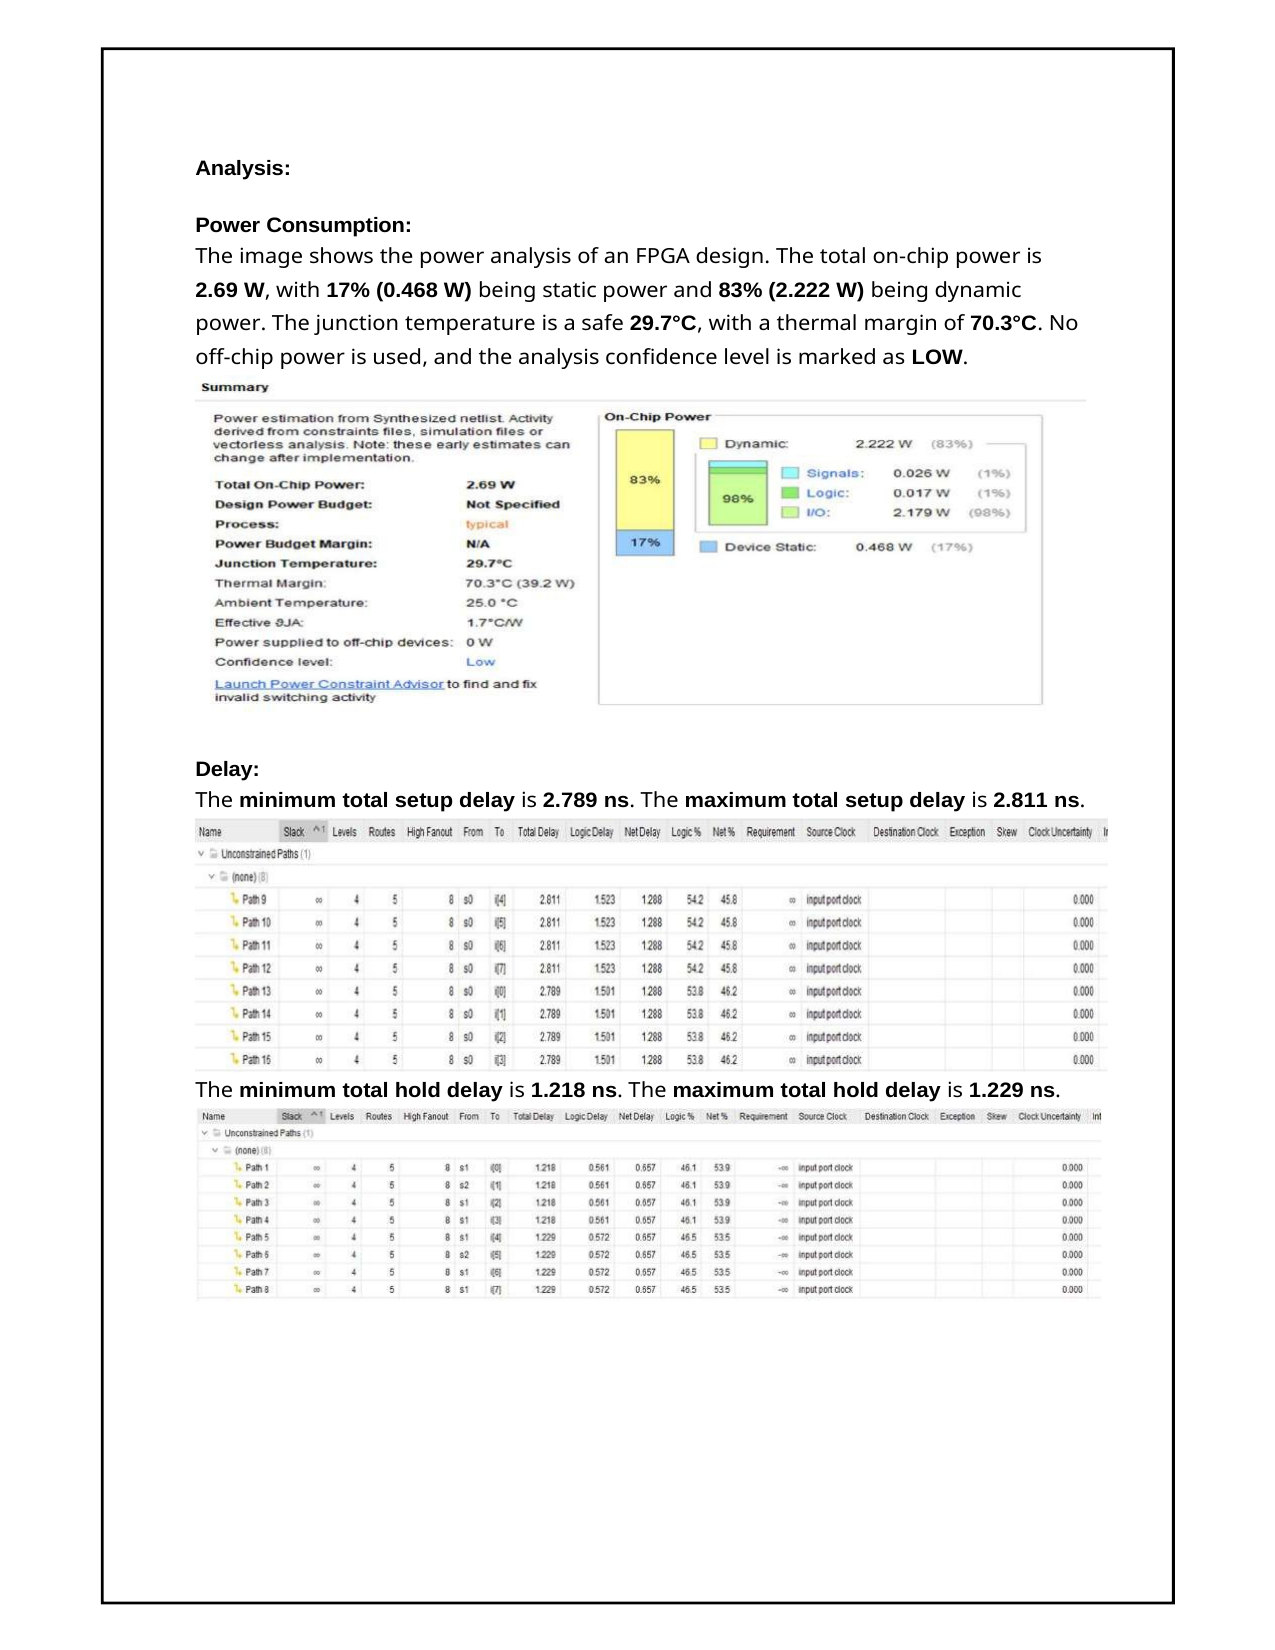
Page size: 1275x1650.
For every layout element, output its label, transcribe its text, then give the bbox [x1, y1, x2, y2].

picture [194, 818, 1108, 1073]
text Analysis: [195, 156, 1088, 179]
picture [194, 1108, 1102, 1302]
text The minimum total hold delay is 1.218 ns. The maximum total hold delay is 1.229 ns. [195, 1075, 1088, 1104]
text Power Consumption: [195, 213, 1088, 237]
text The minimum total setup delay is 2.789 ns. The maximum total setup delay is 2.811 ns. [195, 785, 1088, 813]
text The image shows the power analysis of an FPGA design. The total on-chip power is 2.69 W, with 17% (0.468 W) being static power and 83% (2.222 W) being dynamic power. The junction temperature is a safe 29.7°C, with a thermal margin of 70.3°C. No off-chip power is used, and the analysis confidence level is marked as LOW. [195, 241, 1088, 370]
picture [194, 375, 1087, 713]
text Delay: [195, 756, 1088, 780]
